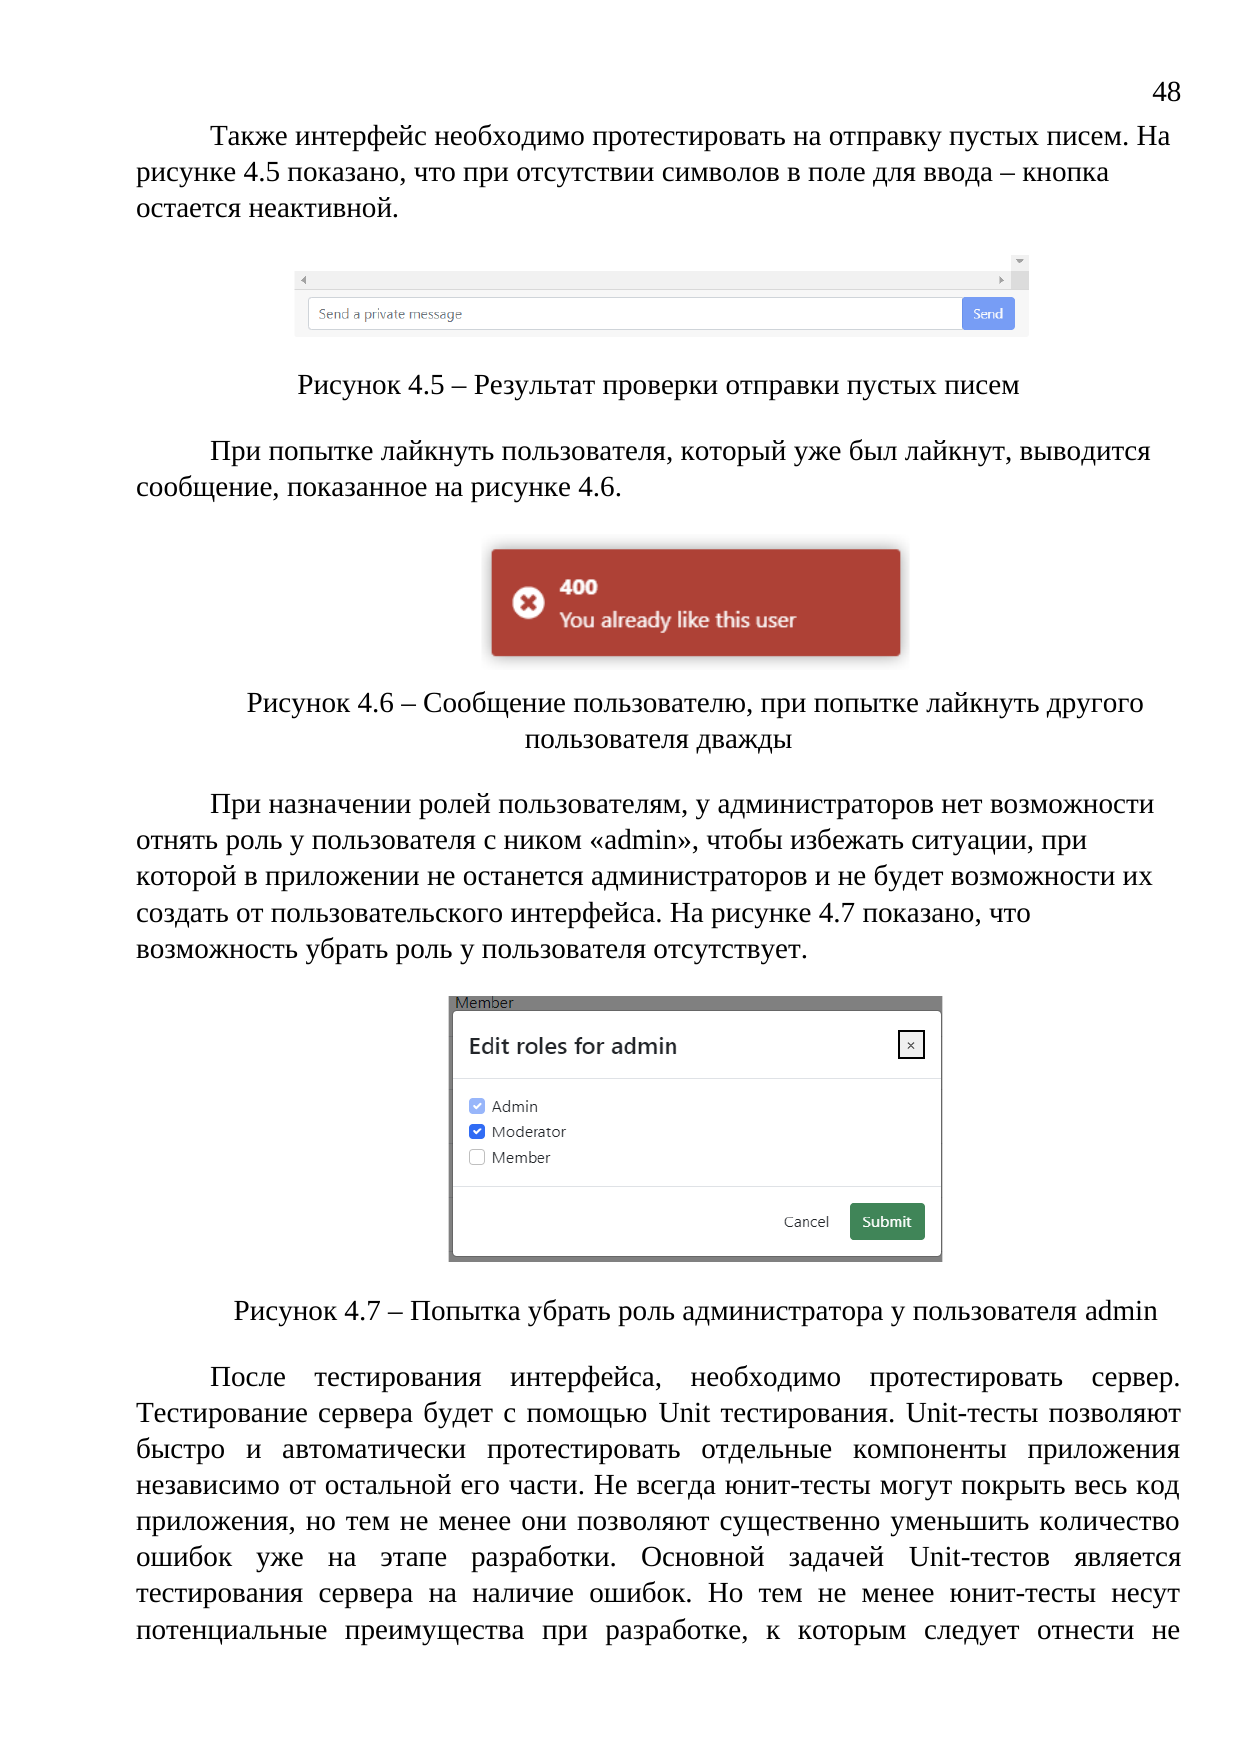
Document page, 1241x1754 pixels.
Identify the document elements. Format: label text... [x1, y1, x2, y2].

picture [481, 534, 910, 670]
text При назначении ролей пользователям, у администраторов нет возможности отнять роль у пользователя с ником «admin», чтобы избежать ситуации, при которой в приложении не останется администраторов и не будет возможности их создать от пользовательского интерфейса. На рисунке 4.7 показано, что возможность убрать роль у пользователя отсутствует. [136, 786, 1181, 964]
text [136, 1359, 1181, 1645]
text Также интерфейс необходимо протестировать на отправку пустых писем. На рисунке 4.5 показано, что при отсутствии символов в поле для ввода – кнопка остается неактивной. [136, 118, 1181, 224]
text При попытке лайкнуть пользователя, который уже был лайкнут, выводится сообщение, показанное на рисунке 4.6. [136, 433, 1181, 502]
text Рисунок 4.6 – Сообщение пользователю, при попытке лайкнуть другого пользователя дважды [136, 685, 1181, 754]
text Рисунок 4.5 – Результат проверки отправки пустых писем [136, 367, 1181, 401]
text Рисунок 4.7 – Попытка убрать роль администратора у пользователя admin [136, 1293, 1181, 1327]
picture [282, 255, 1035, 353]
picture [448, 996, 943, 1262]
